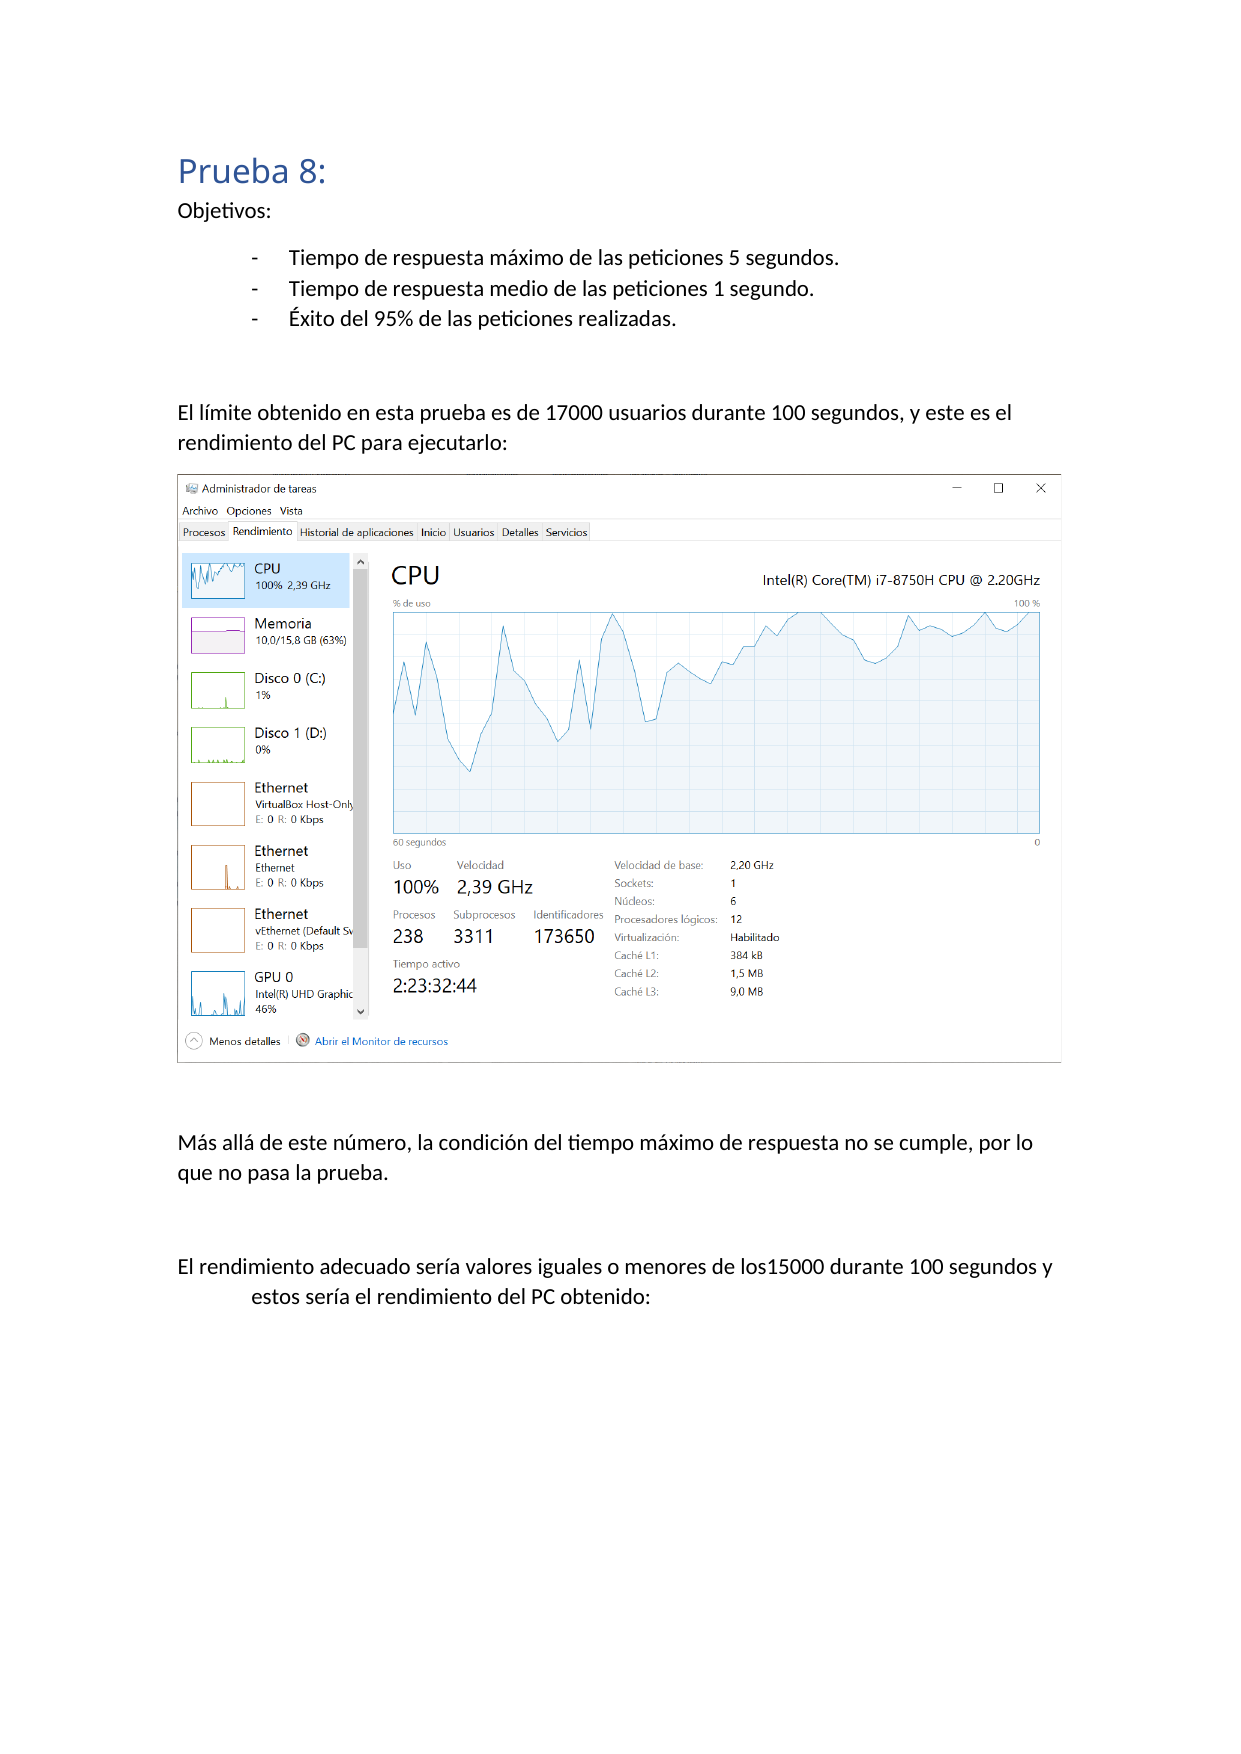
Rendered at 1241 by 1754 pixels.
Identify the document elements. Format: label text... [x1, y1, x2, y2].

picture [177, 474, 1062, 1063]
list Éxito del 95% de las peticiones realizadas. [251, 304, 1063, 332]
text Objetivos: [177, 197, 1063, 224]
list Tiempo de respuesta medio de las peticiones 1 segundo. [251, 274, 1063, 302]
text El límite obtenido en esta prueba es de 17000 usuarios durante 100 segundos, y este es el rendimiento del PC para ejecutarlo: [177, 398, 1063, 456]
subtitle Prueba 8: [177, 148, 1063, 193]
text Más allá de este número, la condición del tiempo máximo de respuesta no se cumple, por lo que no pasa la prueba. [177, 1128, 1063, 1186]
text El rendimiento adecuado sería valores iguales o menores de los15000 durante 100 segundos y estos sería el rendimiento del PC obtenido: [177, 1252, 1063, 1310]
list Tiempo de respuesta máximo de las peticiones 5 segundos. [251, 243, 1063, 271]
